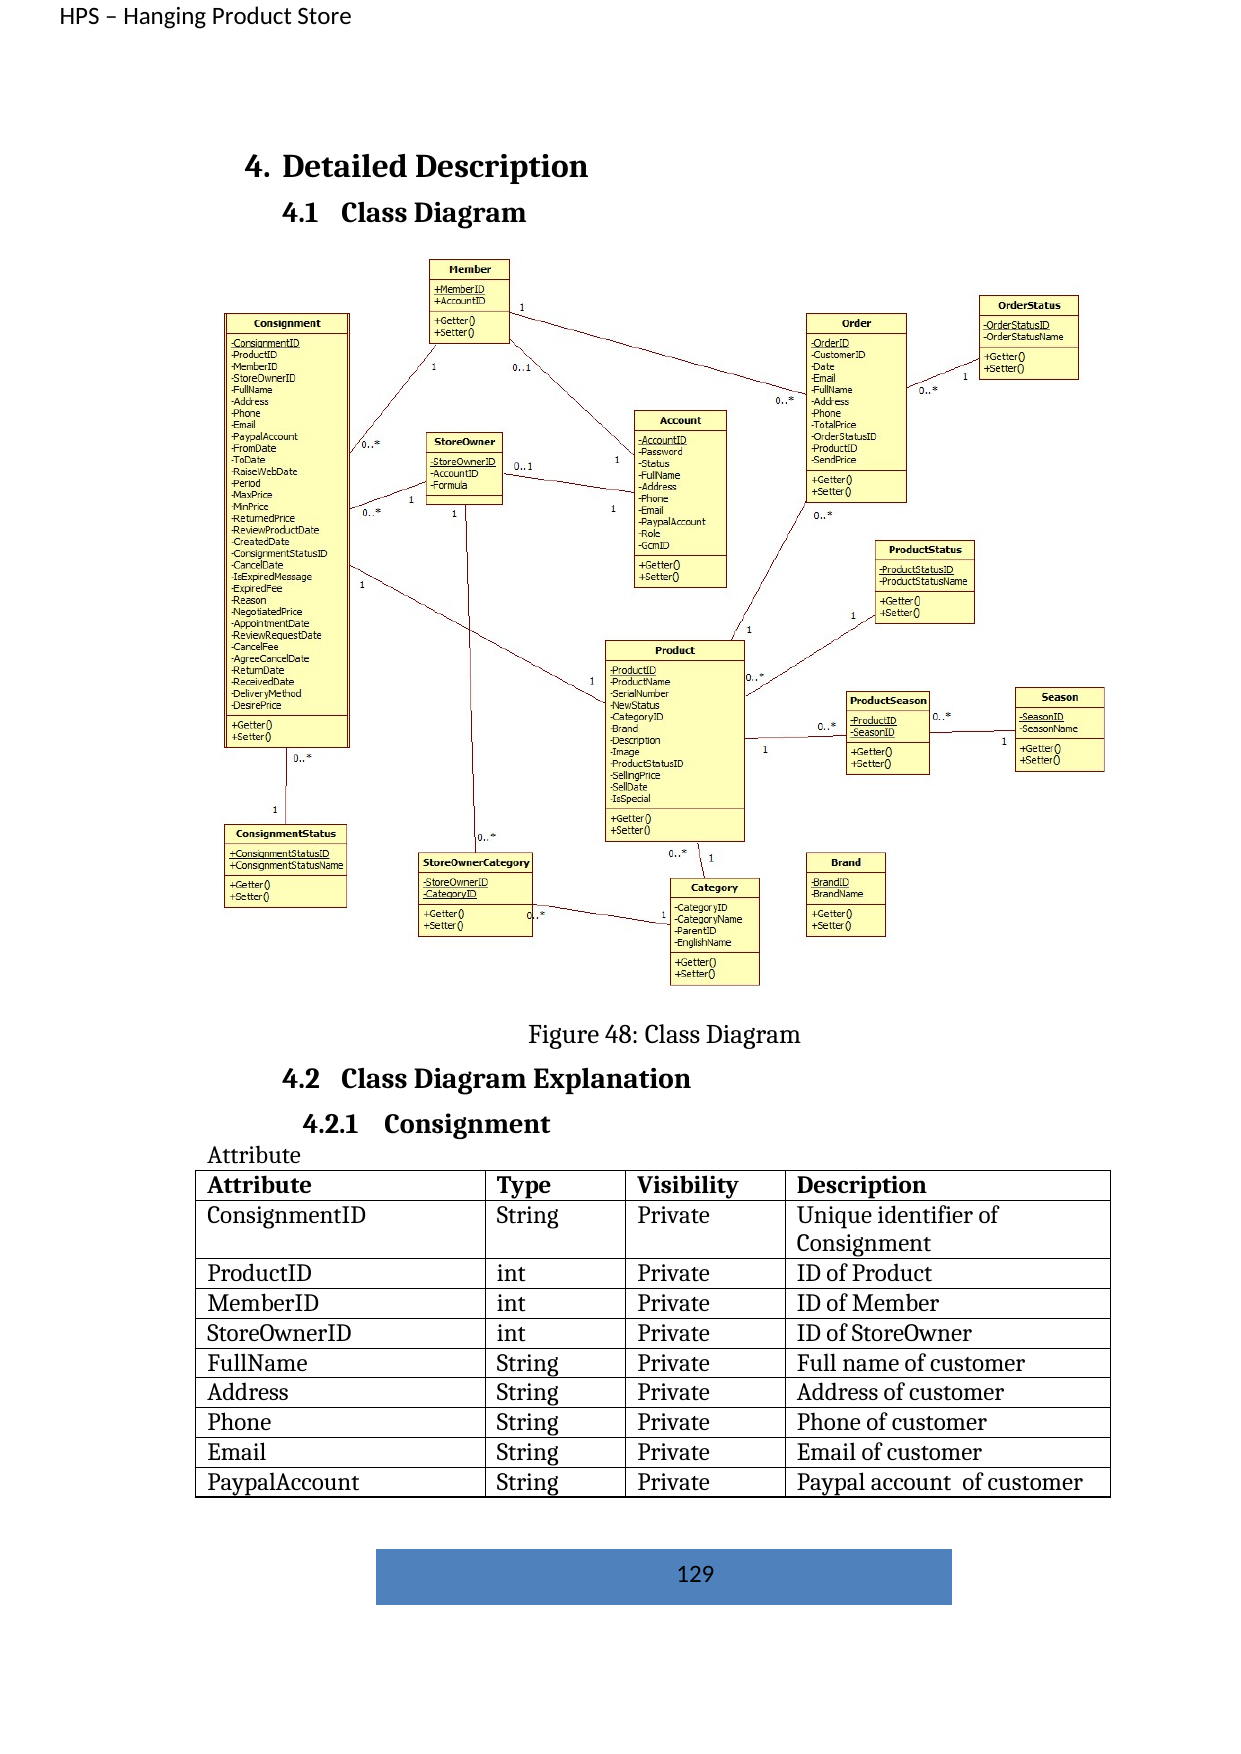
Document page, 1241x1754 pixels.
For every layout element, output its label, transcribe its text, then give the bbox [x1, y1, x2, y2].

table_cell FullName [196, 1349, 485, 1377]
table_cell ID of StoreOwner [786, 1319, 1110, 1347]
table_cell int [486, 1319, 625, 1347]
subtitle Class Diagram [282, 196, 1122, 229]
table_cell Private [626, 1259, 785, 1288]
table_cell Private [626, 1408, 785, 1437]
table_cell Unique identifier of Consignment [786, 1201, 1110, 1258]
table_cell Private [626, 1349, 785, 1377]
table_cell Private [626, 1289, 785, 1318]
subtitle Class Diagram Explanation [282, 1063, 1122, 1096]
table_cell ConsignmentID [196, 1201, 485, 1258]
table_cell ID of Member [786, 1289, 1110, 1318]
table_cell Address [196, 1378, 485, 1407]
table_cell String [486, 1378, 625, 1407]
table_cell Private [626, 1438, 785, 1467]
table_cell PaypalAccount [196, 1468, 485, 1496]
table_cell StoreOwnerID [196, 1319, 485, 1347]
table_header Attribute [196, 1171, 485, 1199]
table_cell Paypal account of customer [786, 1468, 1110, 1496]
subtitle Detailed Description [244, 147, 1122, 185]
table_cell String [486, 1468, 625, 1496]
table_cell int [486, 1289, 625, 1318]
table_cell Private [626, 1319, 785, 1347]
table_cell ID of Product [786, 1259, 1110, 1288]
table_cell Full name of customer [786, 1349, 1110, 1377]
text Attribute [207, 1141, 1122, 1170]
table_header Type [486, 1171, 625, 1199]
table_header Visibility [626, 1171, 785, 1199]
table_cell MemberID [196, 1289, 485, 1318]
table_cell String [486, 1438, 625, 1467]
table_cell String [486, 1408, 625, 1437]
table_cell Email [196, 1438, 485, 1467]
table_header Description [786, 1171, 1110, 1199]
table_cell int [486, 1259, 625, 1288]
table_cell Private [626, 1201, 785, 1258]
table_cell Private [626, 1468, 785, 1496]
picture [207, 241, 1122, 1003]
table_cell String [486, 1349, 625, 1377]
subtitle Consignment [303, 1109, 1122, 1141]
table_cell Email of customer [786, 1438, 1110, 1467]
table_cell Phone [196, 1408, 485, 1437]
table_cell Phone of customer [786, 1408, 1110, 1437]
table_cell Address of customer [786, 1378, 1110, 1407]
table_cell Private [626, 1378, 785, 1407]
table_cell String [486, 1201, 625, 1258]
table_cell ProductID [196, 1259, 485, 1288]
